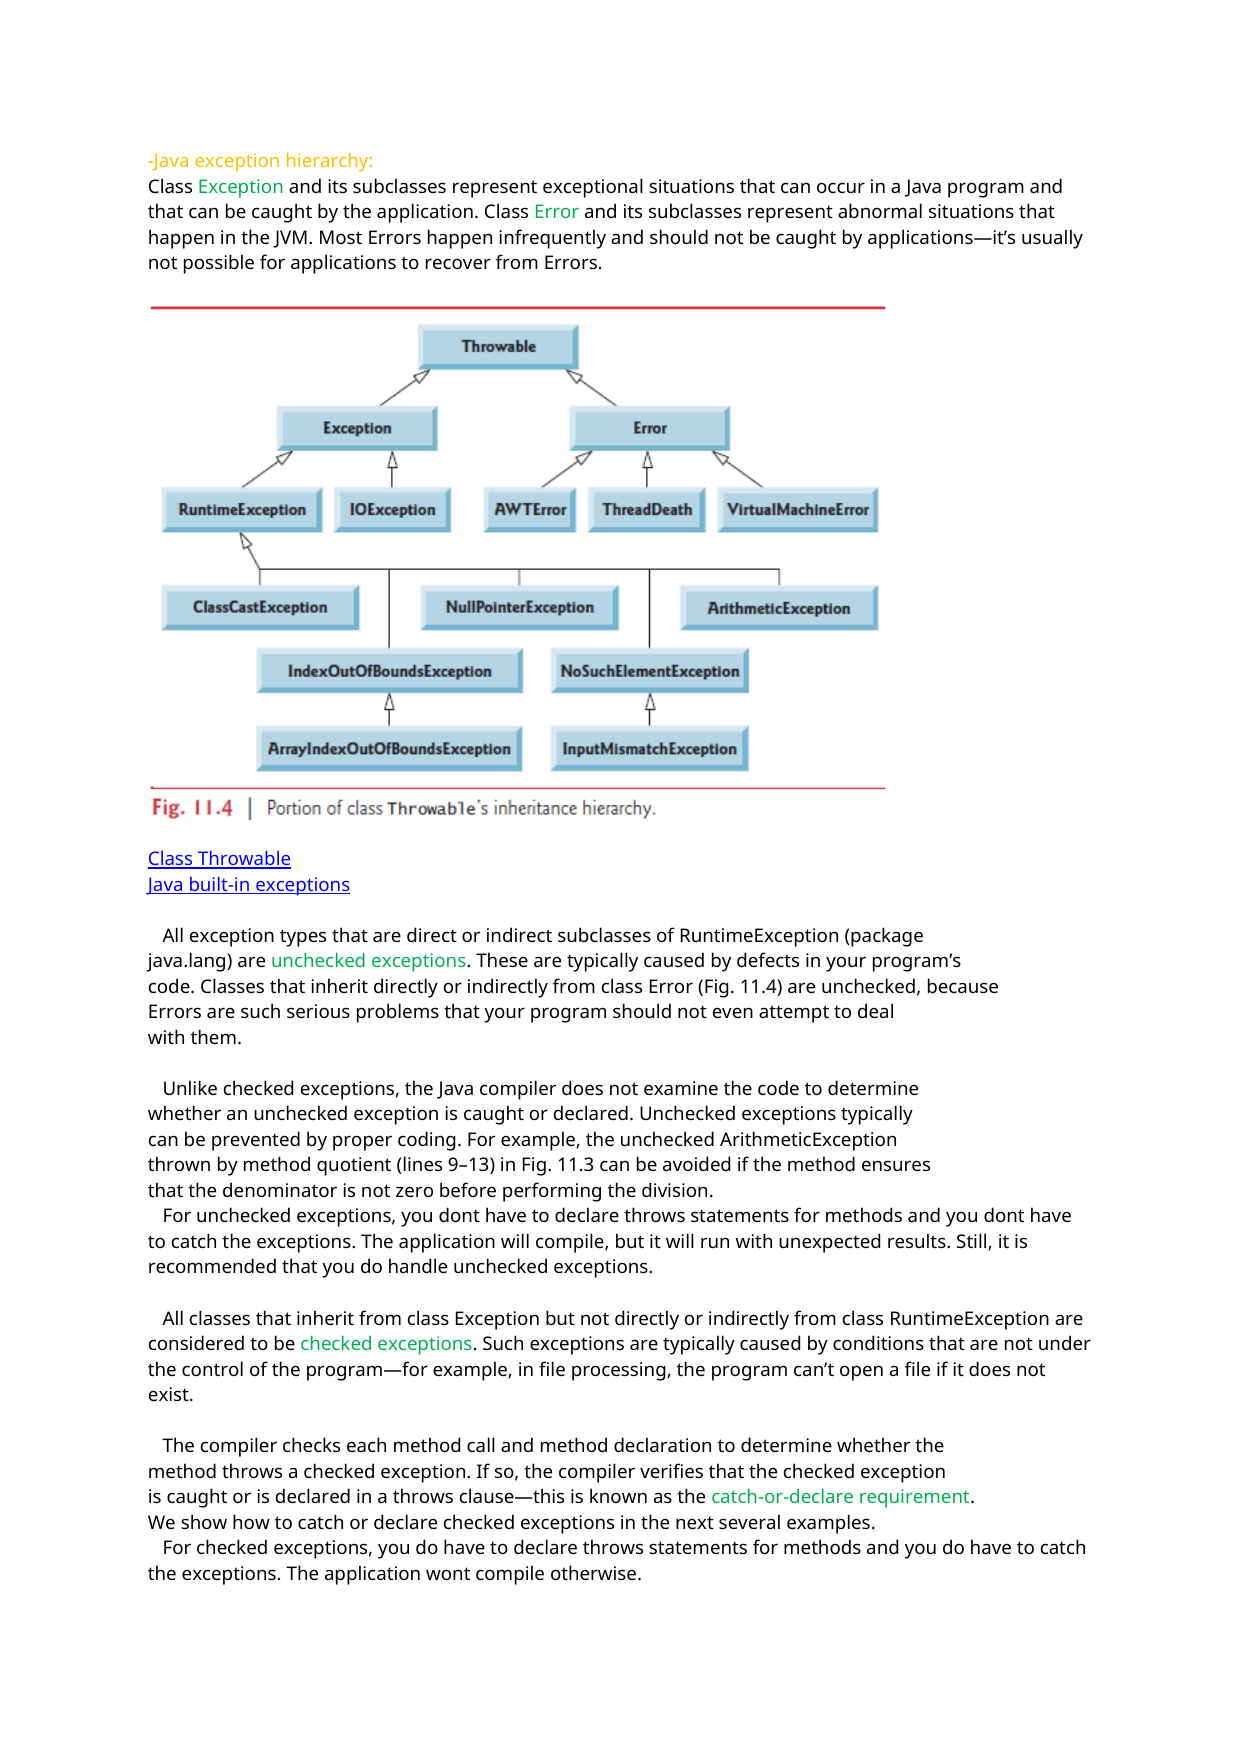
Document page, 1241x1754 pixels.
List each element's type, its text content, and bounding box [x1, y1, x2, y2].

text We show how to catch or declare checked exceptions in the next several examples. [148, 1509, 1093, 1534]
text All classes that inherit from class Exception but not directly or indirectly from class RuntimeException are considered to be checked exceptions. Such exceptions are typically caused by conditions that are not under the control of the program—for example, in file processing, the program can’t open a file if it does not exist. [148, 1305, 1093, 1407]
text code. Classes that inherit directly or indirectly from class Error (Fig. 11.4) are unchecked, because [148, 973, 1093, 998]
text Java built-in exceptions [148, 871, 1093, 896]
text All exception types that are direct or indirect subclasses of RuntimeException (package [148, 922, 1093, 947]
text with them. [148, 1024, 1093, 1049]
text Class Exception and its subclasses represent exceptional situations that can occur in a Java program and that can be caught by the application. Class Error and its subclasses represent abnormal situations that happen in the JVM. Most Errors happen infrequently and should not be caught by applications—it’s usually not possible for applications to recover from Errors. [148, 173, 1093, 275]
text that the denominator is not zero before performing the division. [148, 1177, 1093, 1203]
text thrown by method quotient (lines 9–13) in Fig. 11.3 can be avoided if the method ensures [148, 1152, 1093, 1177]
text method throws a checked exception. If so, the compiler verifies that the checked exception [148, 1458, 1093, 1483]
text -Java exception hierarchy: [148, 148, 1093, 173]
text is caught or is declared in a throws clause—this is known as the catch-or-declare requirement. [148, 1483, 1093, 1509]
text Class Throwable [148, 845, 1093, 871]
text For unchecked exceptions, you dont have to declare throws statements for methods and you dont have to catch the exceptions. The application will compile, but it will run with unexpected results. Still, it is recommended that you do handle unchecked exceptions. [148, 1203, 1093, 1279]
text whether an unchecked exception is caught or declared. Unchecked exceptions typically [148, 1101, 1093, 1126]
text The compiler checks each method call and method declaration to determine whether the [148, 1432, 1093, 1458]
text Unlike checked exceptions, the Java compiler does not examine the code to determine [148, 1075, 1093, 1101]
text For checked exceptions, you do have to declare throws statements for methods and you do have to catch the exceptions. The application wont compile otherwise. [148, 1534, 1093, 1586]
text java.lang) are unchecked exceptions. These are typically caused by defects in your program’s [148, 947, 1093, 973]
picture [147, 300, 892, 820]
text can be prevented by proper coding. For example, the unchecked ArithmeticException [148, 1126, 1093, 1152]
text Errors are such serious problems that your program should not even attempt to deal [148, 998, 1093, 1024]
